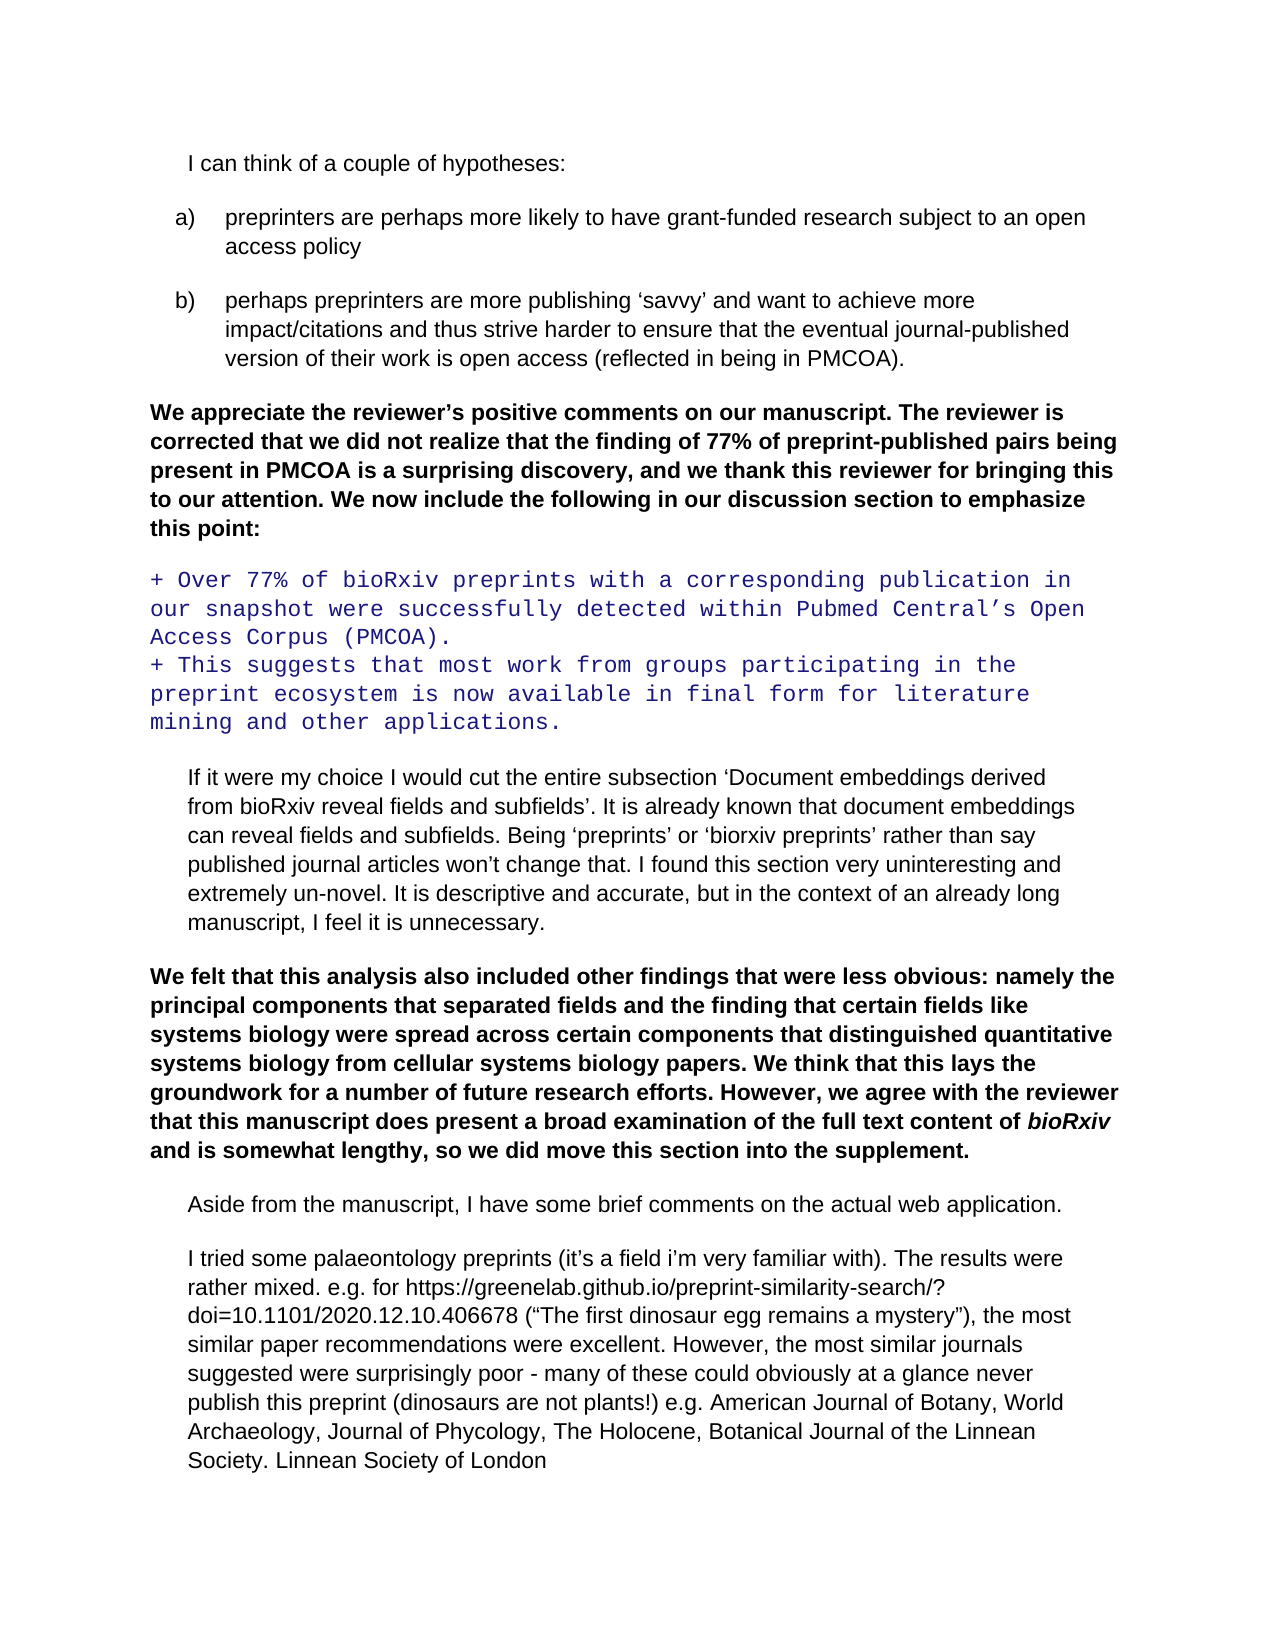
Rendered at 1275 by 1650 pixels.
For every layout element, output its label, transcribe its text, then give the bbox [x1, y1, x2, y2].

list perhaps preprinters are more publishing ‘savvy’ and want to achieve more impact/citations and thus strive harder to ensure that the eventual journal-published version of their work is open access (reflected in being in PMCOA). [175, 287, 1087, 371]
text If it were my choice I would cut the entire subsection ‘Document embeddings derived from bioRxiv reveal fields and subfields’. It is already known that document embeddings can reveal fields and subfields. Being ‘preprints’ or ‘biorxiv preprints’ rather than say published journal articles won’t change that. I found this section very uninteresting and extremely un-novel. It is descriptive and accurate, but in the context of an already long manuscript, I feel it is unnecessary. [187, 764, 1087, 935]
text We felt that this analysis also included other findings that were less obvious: namely the principal components that separated fields and the finding that certain fields like systems biology were spread across certain components that distinguished quantitative systems biology from cellular systems biology papers. We think that this lays the groundwork for a number of future research efforts. However, we agree with the reviewer that this manuscript does present a broad examination of the full text content of bioRxiv and is somewhat lengthy, so we did move this section into the supplement. [150, 963, 1125, 1163]
list preprinters are perhaps more likely to have grant-funded research subject to an open access policy [175, 204, 1087, 259]
text We appreciate the reviewer’s positive comments on our manuscript. The reviewer is corrected that we did not realize that the finding of 77% of preprint-published pairs being present in PMCOA is a surprising discovery, and we thank this reviewer for bringing this to our attention. We now include the following in our discussion section to emphasize this point: [150, 399, 1125, 541]
text I tried some palaeontology preprints (it’s a field i’m very familiar with). The results were rather mixed. e.g. for https://greenelab.github.io/preprint-similarity-search/?doi=10.1101/2020.12.10.406678 (“The first dinosaur egg remains a mystery”), the most similar paper recommendations were excellent. However, the most similar journals suggested were surprisingly poor - many of these could obviously at a glance never publish this preprint (dinosaurs are not plants!) e.g. American Journal of Botany, World Archaeology, Journal of Phycology, The Holocene, Botanical Journal of the Linnean Society. Linnean Society of London [187, 1244, 1087, 1474]
text I can think of a couple of hypotheses: [187, 150, 1087, 176]
text Aside from the manuscript, I have some brief comments on the actual web application. [187, 1191, 1087, 1217]
text + Over 77% of bioRxiv preprints with a corresponding publication in our snapshot were successfully detected within Pubmed Central’s Open Access Corpus (PMCOA). + This suggests that most work from groups participating in the preprint ecosystem is now available in final form for literature mining and other applications. [150, 568, 1125, 737]
